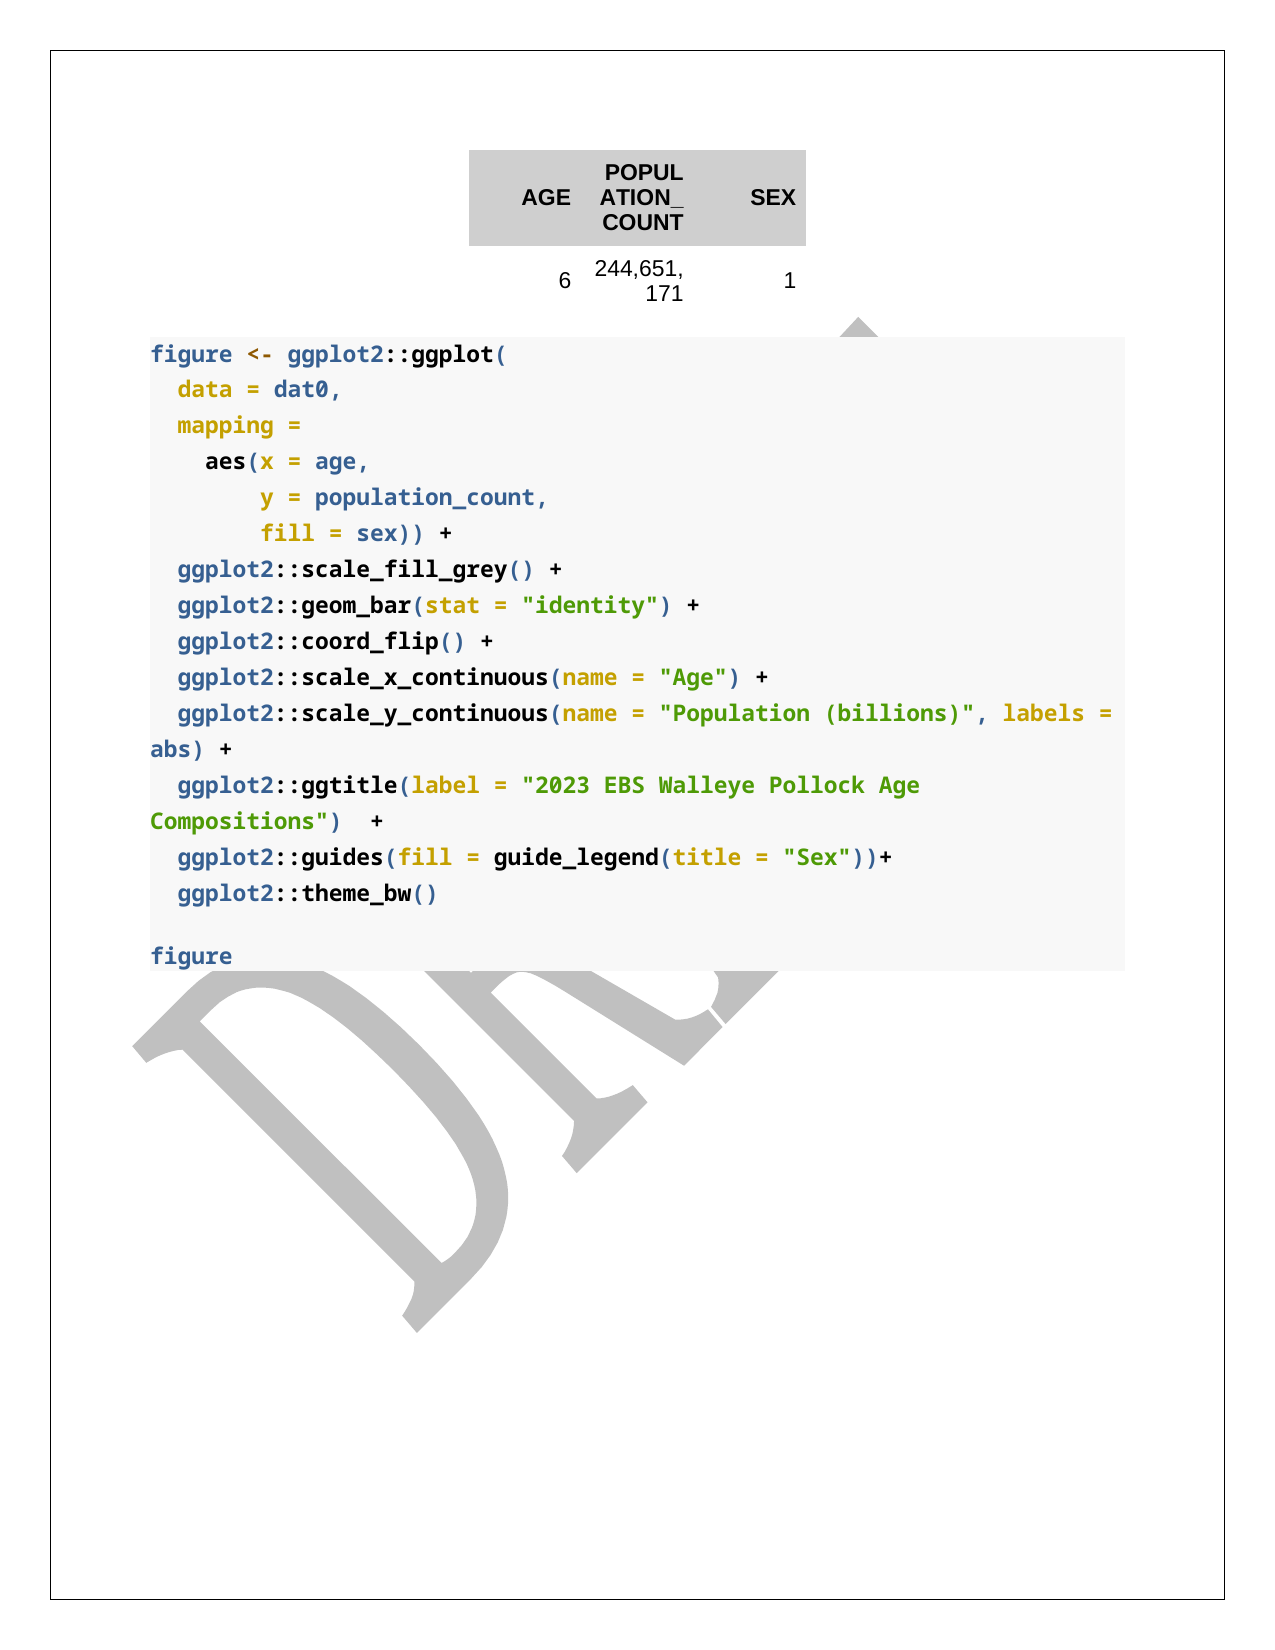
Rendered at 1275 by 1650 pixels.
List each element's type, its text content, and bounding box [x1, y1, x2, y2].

table_cell 244,651,171 [581, 246, 694, 317]
table_header AGE [469, 150, 581, 246]
table_cell 1 [694, 246, 806, 317]
table_header POPULATION_COUNT [581, 150, 694, 246]
table_cell 6 [469, 246, 581, 317]
table_header SEX [694, 150, 806, 246]
text figure <- ggplot2::ggplot( data = dat0, mapping = aes(x = age, y = population_count, fill = sex)) + ggplot2::scale_fill_grey() + ggplot2::geom_bar(stat = "identity") + ggplot2::coord_flip() + ggplot2::scale_x_continuous(name = "Age") + ggplot2::scale_y_continuous(name = "Population (billions)", labels = abs) + ggplot2::ggtitle(label = "2023 EBS Walleye Pollock Age Compositions") + ggplot2::guides(fill = guide_legend(title = "Sex"))+ ggplot2::theme_bw() figure [150, 337, 1125, 971]
